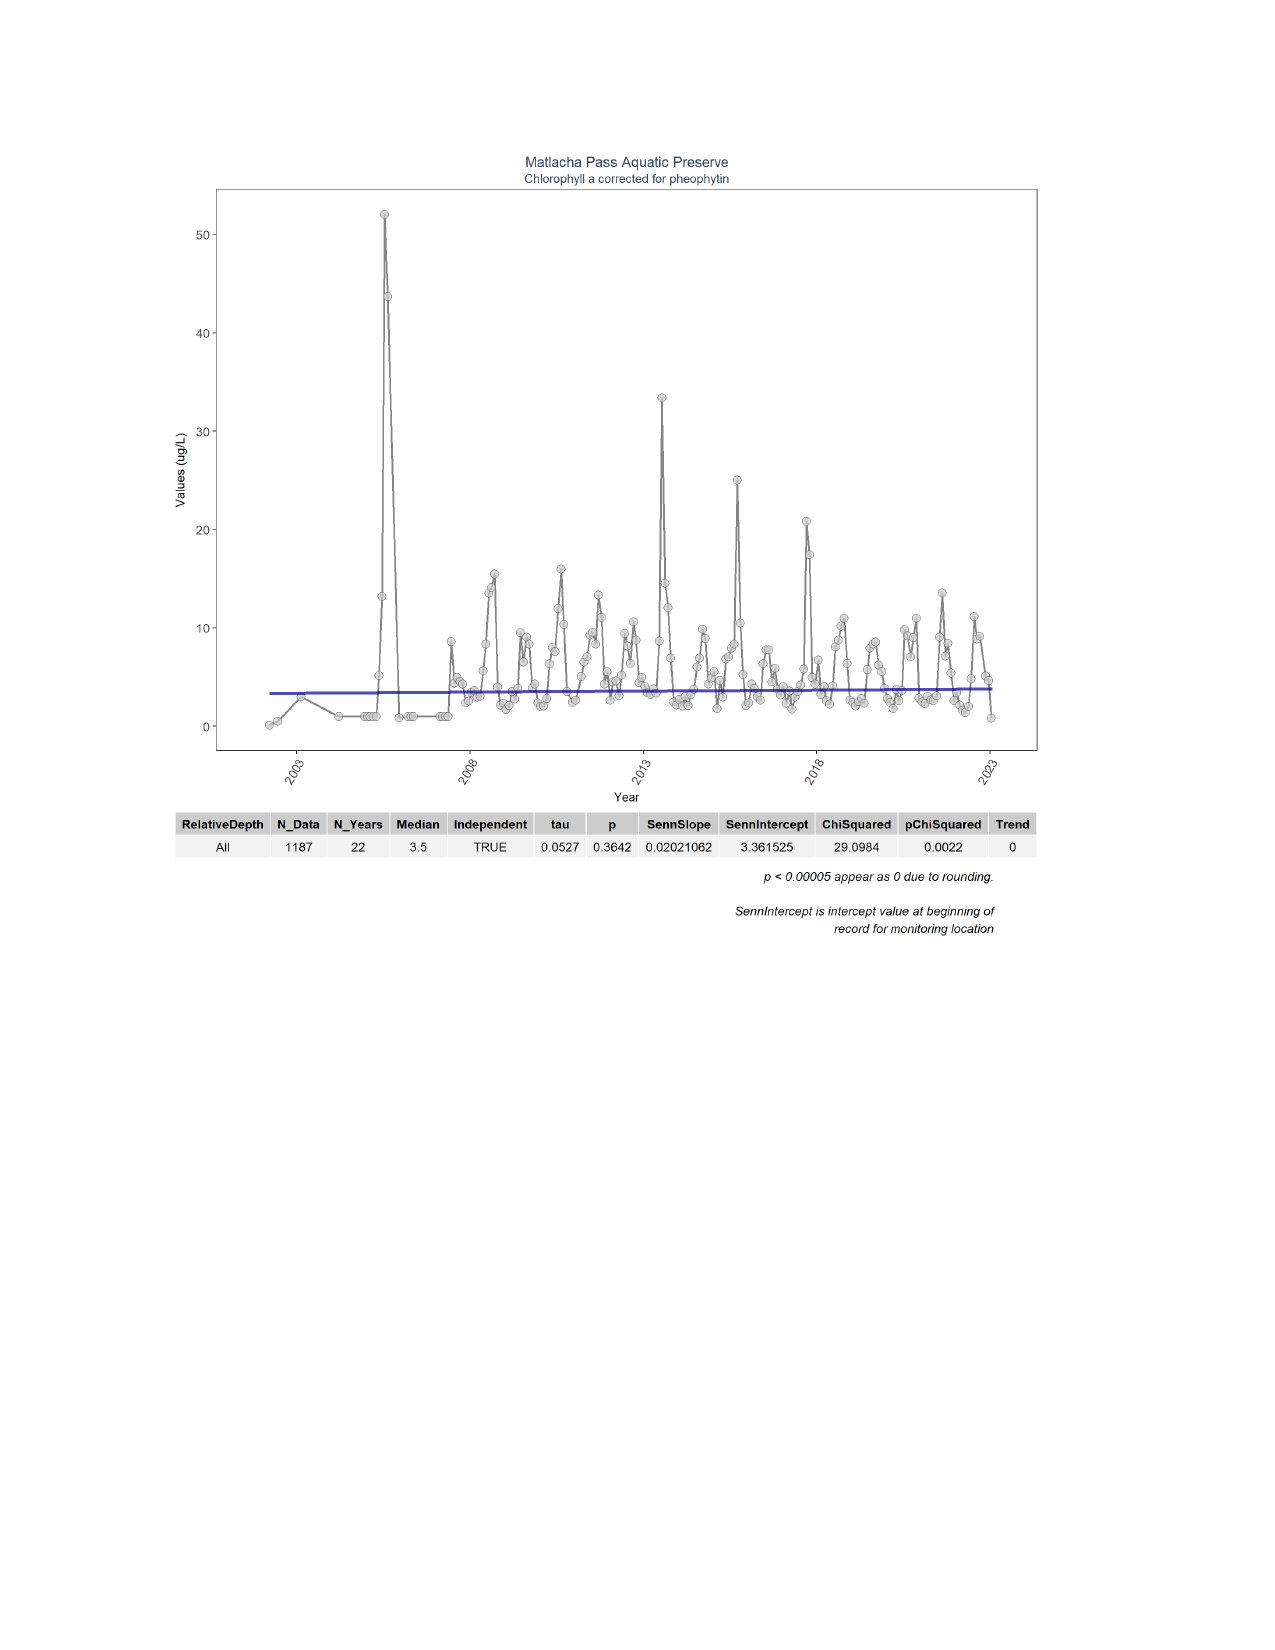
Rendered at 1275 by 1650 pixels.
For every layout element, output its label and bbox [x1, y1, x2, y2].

picture [168, 150, 1044, 938]
